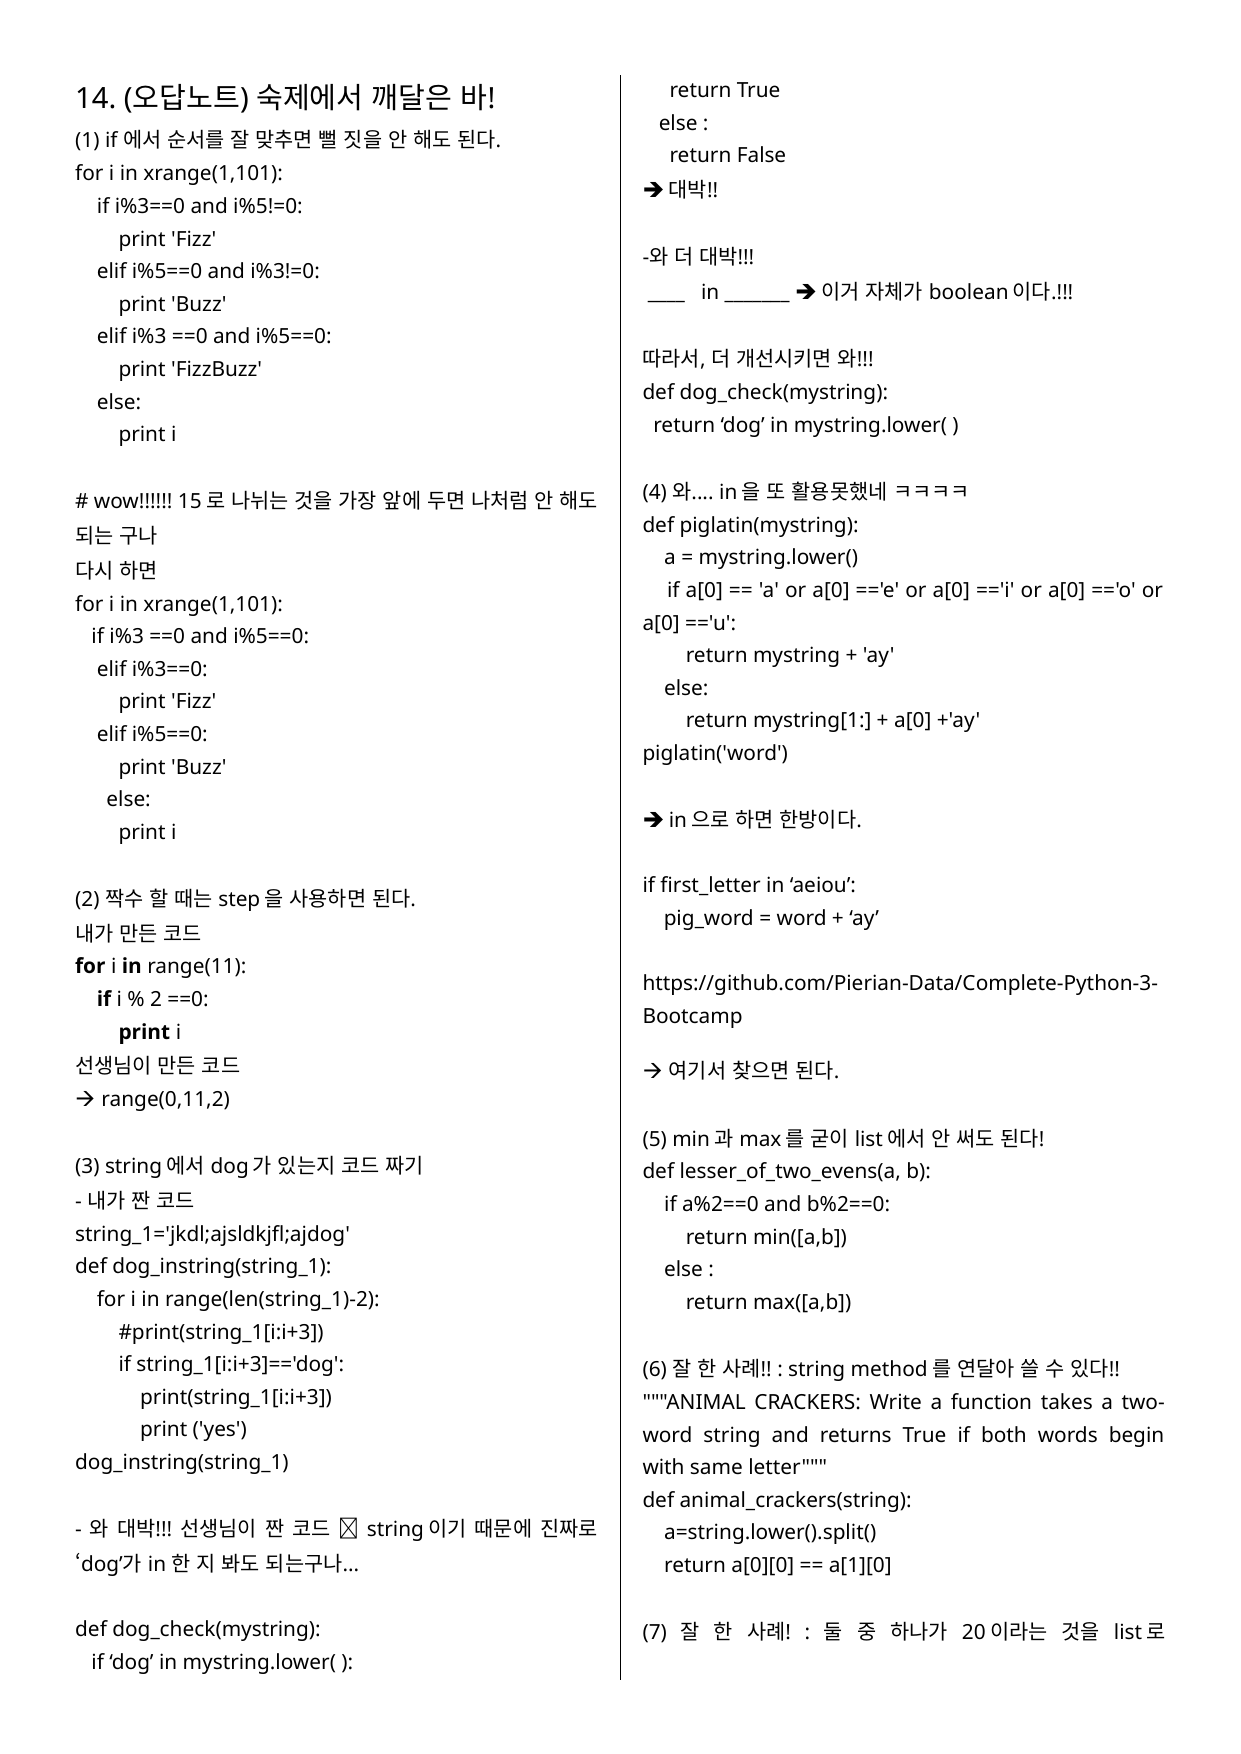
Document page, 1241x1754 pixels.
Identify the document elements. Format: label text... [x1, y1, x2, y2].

text print(string_1[i:i+3]) [75, 1382, 598, 1410]
text #print(string_1[i:i+3]) [75, 1317, 598, 1345]
text print i [75, 817, 598, 845]
text print 'Fizz' [75, 224, 598, 252]
text return mystring[1:] + a[0] +'ay' [642, 705, 1165, 734]
text if a[0] == 'a' or a[0] =='e' or a[0] =='i' or a[0] =='o' or a[0] =='u': [642, 575, 1165, 636]
text (3) string에서 dog가 있는지 코드 짜기 [75, 1149, 598, 1180]
text pig_word = word + ‘ay’ [642, 903, 1165, 932]
text for i in xrange(1,101): [75, 158, 598, 187]
text print 'Fizz' [75, 687, 598, 715]
text 여기서 찾으면 된다. [642, 1054, 1165, 1085]
text elif i%5==0: [75, 719, 598, 748]
text elif i%5==0 and i%3!=0: [75, 256, 598, 285]
text if ‘dog’ in mystring.lower( ): [75, 1647, 598, 1676]
text (6) 잘 한 사례!! : string method를 연달아 쓸 수 있다!! [642, 1352, 1165, 1383]
text return mystring + 'ay' [642, 640, 1165, 669]
text def piglatin(mystring): [642, 510, 1165, 538]
text print 'Buzz' [75, 752, 598, 780]
text if i%3 ==0 and i%5==0: [75, 621, 598, 650]
text elif i%3==0: [75, 654, 598, 682]
text # wow!!!!!! 15로 나뉘는 것을 가장 앞에 두면 나처럼 안 해도 되는 구나 [75, 484, 598, 549]
text return max([a,b]) [642, 1287, 1165, 1316]
text else : [642, 108, 1165, 136]
text (1) if 에서 순서를 잘 맞추면 뻘 짓을 안 해도 된다. [75, 124, 598, 154]
text else: [75, 387, 598, 415]
text 선생님이 만든 코드 [75, 1049, 598, 1080]
text 내가 만든 코드 [75, 917, 598, 947]
text return a[0][0] == a[1][0] [642, 1550, 1165, 1578]
text else: [642, 673, 1165, 701]
text (5) min과 max를 굳이 list에서 안 써도 된다! [642, 1122, 1165, 1152]
text ____ in _______ 이거 자체가 boolean이다.!!! [642, 275, 1165, 305]
text else : [642, 1254, 1165, 1283]
text 14. (오답노트) 숙제에서 깨달은 바! [75, 75, 598, 117]
text -와 더 대박!!! [642, 240, 1165, 271]
text return min([a,b]) [642, 1222, 1165, 1250]
text a = mystring.lower() [642, 542, 1165, 571]
text print i [75, 419, 598, 448]
text (4) 와.... in을 또 활용못했네 ㅋㅋㅋㅋ [642, 475, 1165, 505]
text 대박!! [642, 173, 1165, 203]
text string_1='jkdl;ajsldkjfl;ajdog' [75, 1219, 598, 1247]
text in으로 하면 한방이다. [642, 803, 1165, 833]
text def lesser_of_two_evens(a, b): [642, 1157, 1165, 1185]
text return False [642, 140, 1165, 169]
text - 와 대박!!! 선생님이 짠 코드 string이기 때문에 진짜로 ‘dog’가 in 한 지 봐도 되는구나... [75, 1512, 598, 1577]
text def dog_instring(string_1): [75, 1252, 598, 1280]
text if string_1[i:i+3]=='dog': [75, 1349, 598, 1378]
text dog_instring(string_1) [75, 1447, 598, 1476]
text """ANIMAL CRACKERS: Write a function takes a two-word string and returns True if both words begin with same letter""" [642, 1387, 1165, 1481]
text if a%2==0 and b%2==0: [642, 1189, 1165, 1218]
text piglatin('word') [642, 738, 1165, 766]
text elif i%3 ==0 and i%5==0: [75, 322, 598, 350]
text a=string.lower().split() [642, 1517, 1165, 1546]
text def dog_check(mystring): [75, 1614, 598, 1643]
text if i % 2 ==0: [75, 984, 598, 1013]
text for i in range(len(string_1)-2): [75, 1284, 598, 1313]
text 따라서, 더 개선시키면 와!!! [642, 342, 1165, 373]
text return ‘dog’ in mystring.lower( ) [642, 410, 1165, 438]
text (2) 짝수 할 때는 step을 사용하면 된다. [75, 882, 598, 912]
text print i [75, 1017, 598, 1045]
text return True [642, 75, 1165, 103]
text if i%3==0 and i%5!=0: [75, 191, 598, 219]
text if first_letter in ‘aeiou’: [642, 871, 1165, 899]
text print ('yes') [75, 1414, 598, 1443]
text else: [75, 784, 598, 813]
text for i in xrange(1,101): [75, 589, 598, 617]
text def dog_check(mystring): [642, 377, 1165, 406]
text for i in range(11): [75, 952, 598, 980]
text https://github.com/Pierian-Data/Complete-Python-3-Bootcamp [642, 968, 1165, 1029]
text print 'Buzz' [75, 289, 598, 317]
text print 'FizzBuzz' [75, 354, 598, 383]
text - 내가 짠 코드 [75, 1184, 598, 1214]
text range(0,11,2) [75, 1084, 598, 1113]
text def animal_crackers(string): [642, 1485, 1165, 1513]
text 다시 하면 [75, 554, 598, 584]
